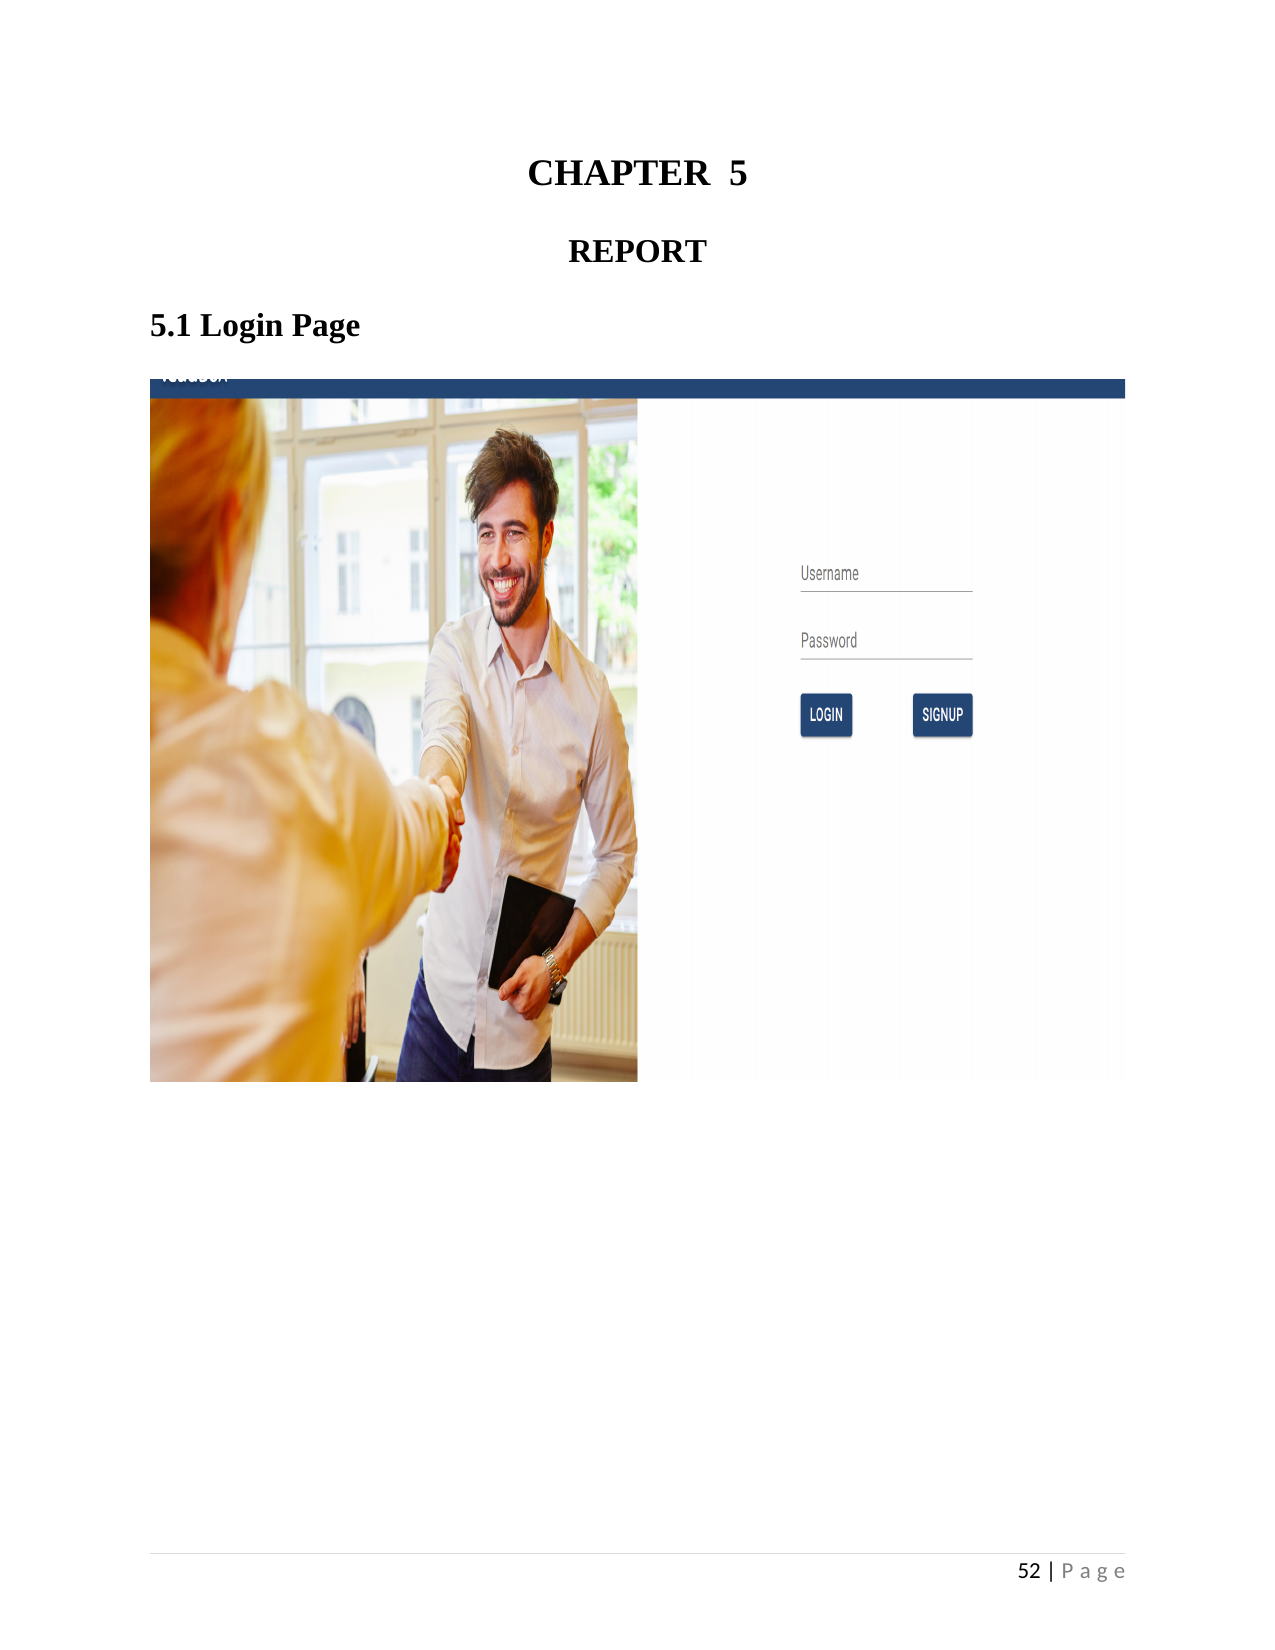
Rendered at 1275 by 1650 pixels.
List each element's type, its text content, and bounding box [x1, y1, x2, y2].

picture [150, 379, 1125, 1082]
text REPORT [150, 231, 1125, 270]
text 5.1 Login Page [150, 306, 1125, 344]
text CHAPTER 5 [150, 150, 1125, 193]
